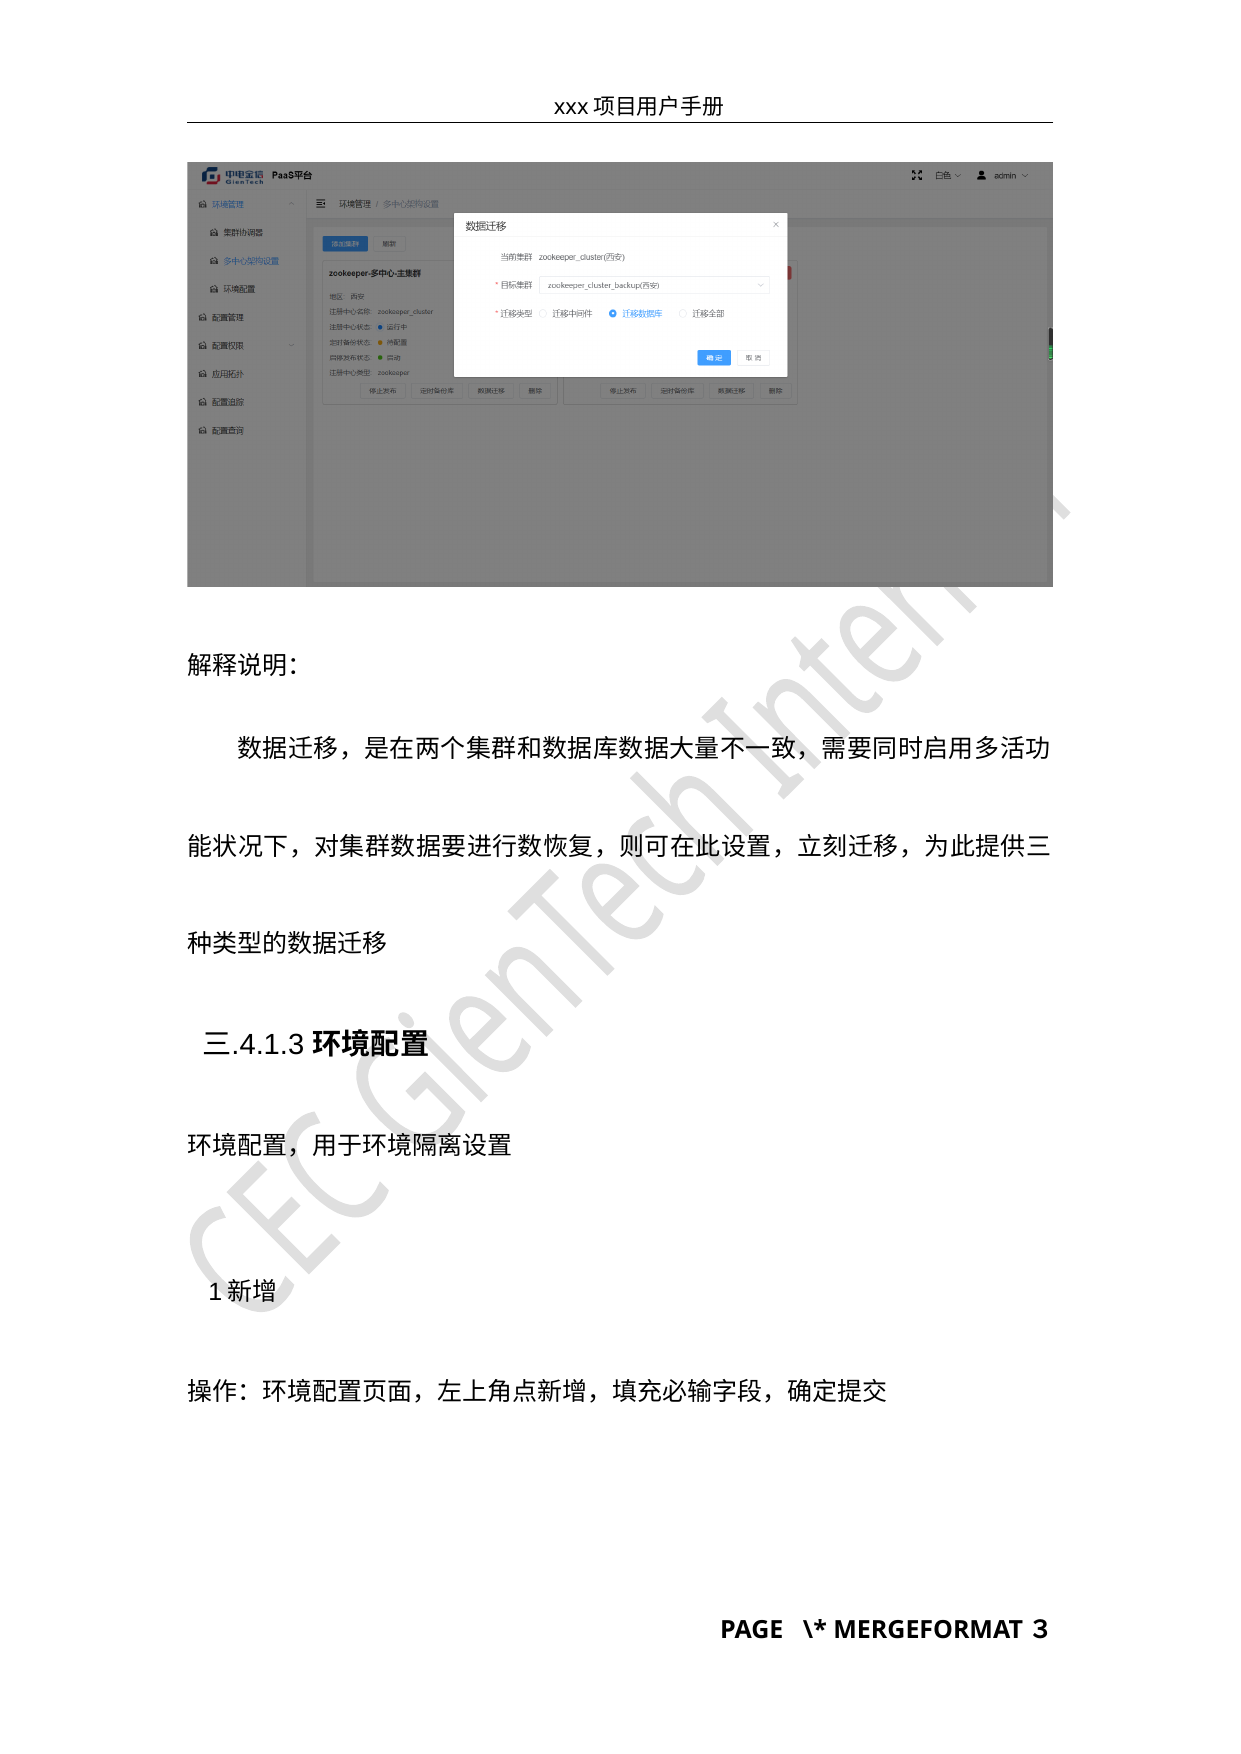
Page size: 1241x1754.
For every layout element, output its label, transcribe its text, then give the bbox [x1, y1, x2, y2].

subtitle 1新增 [208, 1257, 1053, 1322]
text 操作：环境配置页面，左上角点新增，填充必输字段，确定提交 [187, 1357, 1053, 1422]
picture [187, 162, 1053, 587]
text 环境配置，用于环境隔离设置 [187, 1111, 1053, 1176]
text 数据迁移，是在两个集群和数据库数据大量不一致，需要同时启用多活功能状况下，对集群数据要进行数恢复，则可在此设置，立刻迁移，为此提供三种类型的数据迁移 [187, 714, 1053, 974]
subtitle 环境配置 [202, 1009, 1053, 1074]
text 解释说明： [187, 631, 1053, 696]
